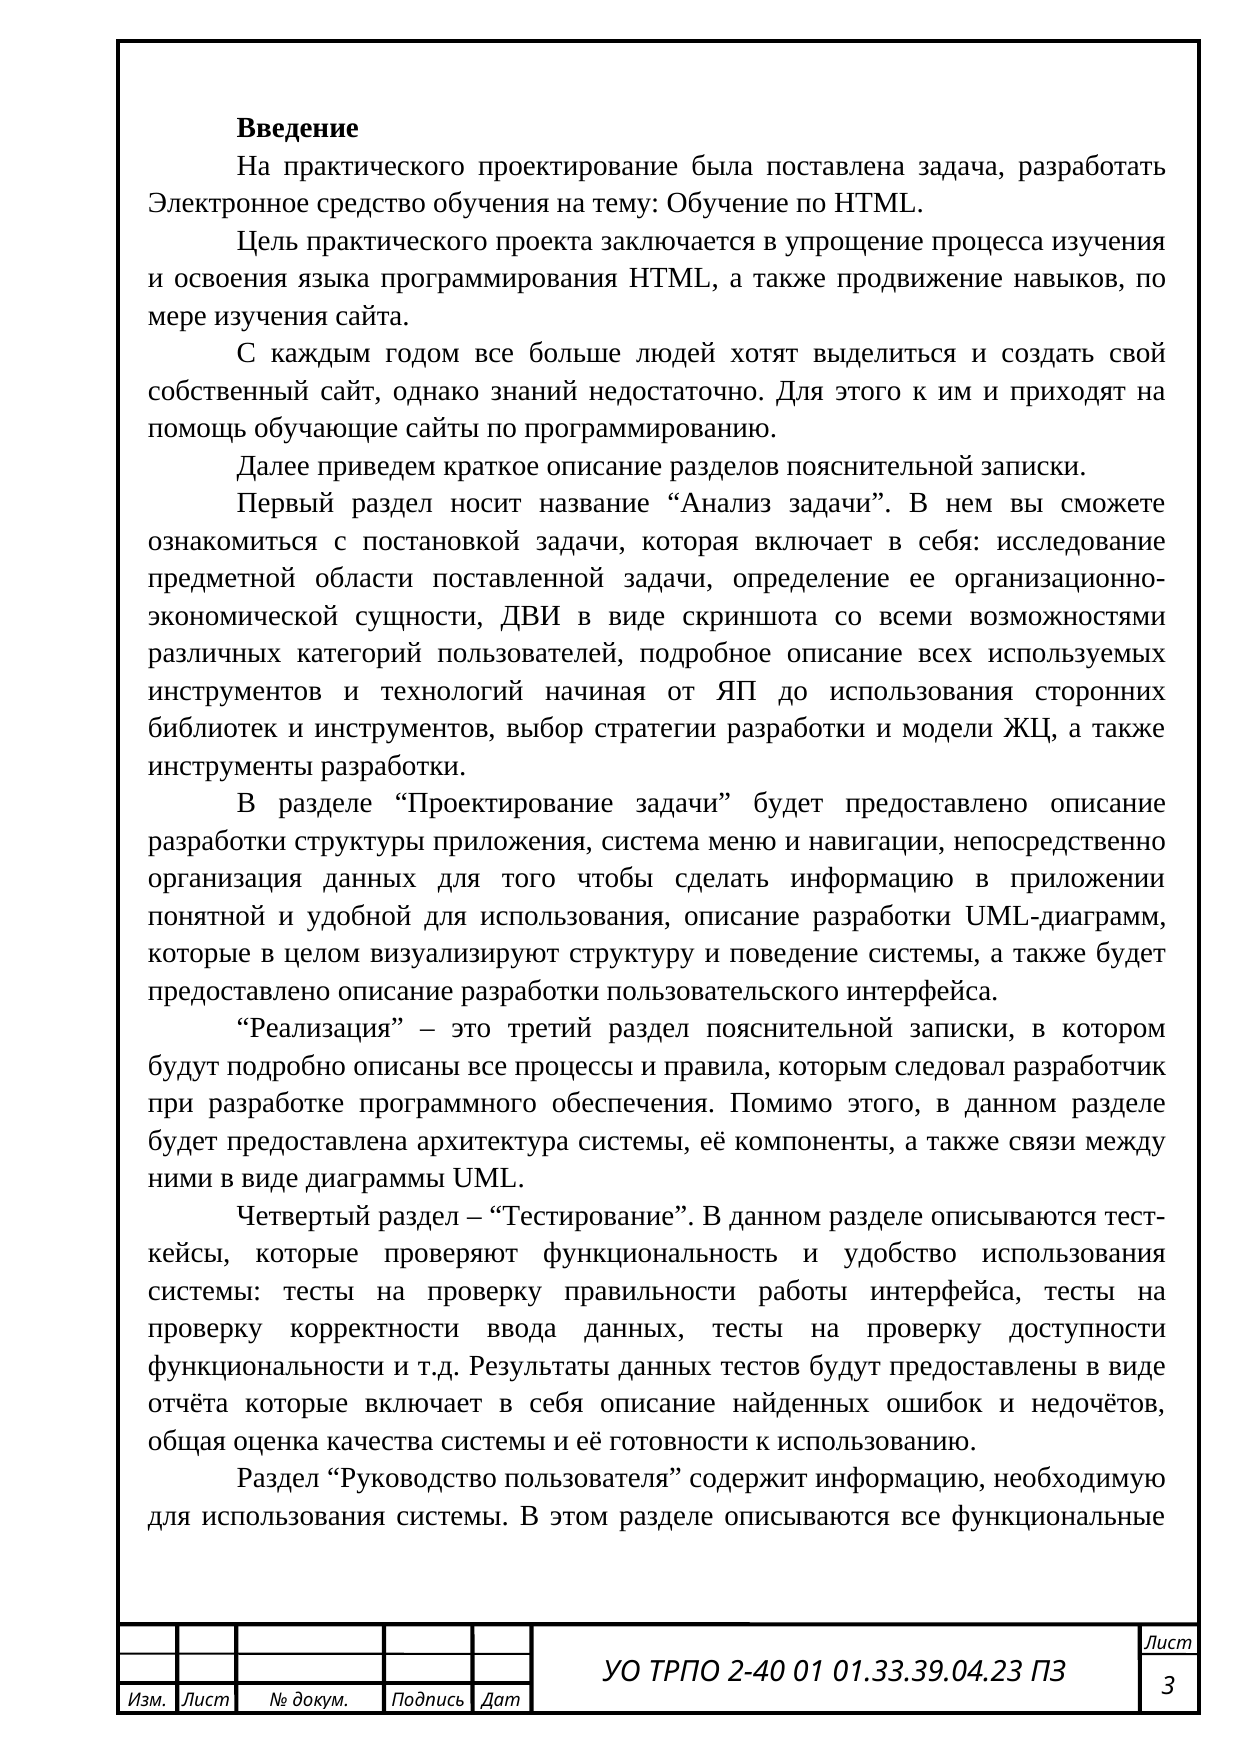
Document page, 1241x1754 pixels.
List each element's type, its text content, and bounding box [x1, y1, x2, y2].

text Первый раздел носит название “Анализ задачи”. В нем вы сможете ознакомиться с постановкой задачи, которая включает в себя: исследование предметной области поставленной задачи, определение ее организационно-экономической сущности, ДВИ в виде скриншота со всеми возможностями различных категорий пользователей, подробное описание всех используемых инструментов и технологий начиная от ЯП до использования сторонних библиотек и инструментов, выбор стратегии разработки и модели ЖЦ, а также инструменты разработки. [148, 482, 1167, 782]
text Далее приведем краткое описание разделов пояснительной записки. [148, 445, 1167, 482]
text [148, 1457, 1167, 1532]
text Введение [148, 107, 1167, 145]
text Четвертый раздел – “Тестирование”. В данном разделе описываются тест-кейсы, которые проверяют функциональность и удобство использования системы: тесты на проверку правильности работы интерфейса, тесты на проверку корректности ввода данных, тесты на проверку доступности функциональности и т.д. Результаты данных тестов будут предоставлены в виде отчёта которые включает в себя описание найденных ошибок и недочётов, общая оценка качества системы и её готовности к использованию. [148, 1195, 1167, 1457]
text “Реализация” – это третий раздел пояснительной записки, в котором будут подробно описаны все процессы и правила, которым следовал разработчик при разработке программного обеспечения. Помимо этого, в данном разделе будет предоставлена архитектура системы, её компоненты, а также связи между ними в виде диаграммы UML. [148, 1007, 1167, 1195]
text Цель практического проекта заключается в упрощение процесса изучения и освоения языка программирования HTML, а также продвижение навыков, по мере изучения сайта. [148, 220, 1167, 332]
text На практического проектирование была поставлена задача, разработать Электронное средство обучения на тему: Обучение по HTML. [148, 145, 1167, 220]
text С каждым годом все больше людей хотят выделиться и создать свой собственный сайт, однако знаний недостаточно. Для этого к им и приходят на помощь обучающие сайты по программированию. [148, 332, 1167, 445]
text В разделе “Проектирование задачи” будет предоставлено описание разработки структуры приложения, система меню и навигации, непосредственно организация данных для того чтобы сделать информацию в приложении понятной и удобной для использования, описание разработки UML-диаграмм, которые в целом визуализируют структуру и поведение системы, а также будет предоставлено описание разработки пользовательского интерфейса. [148, 782, 1167, 1007]
